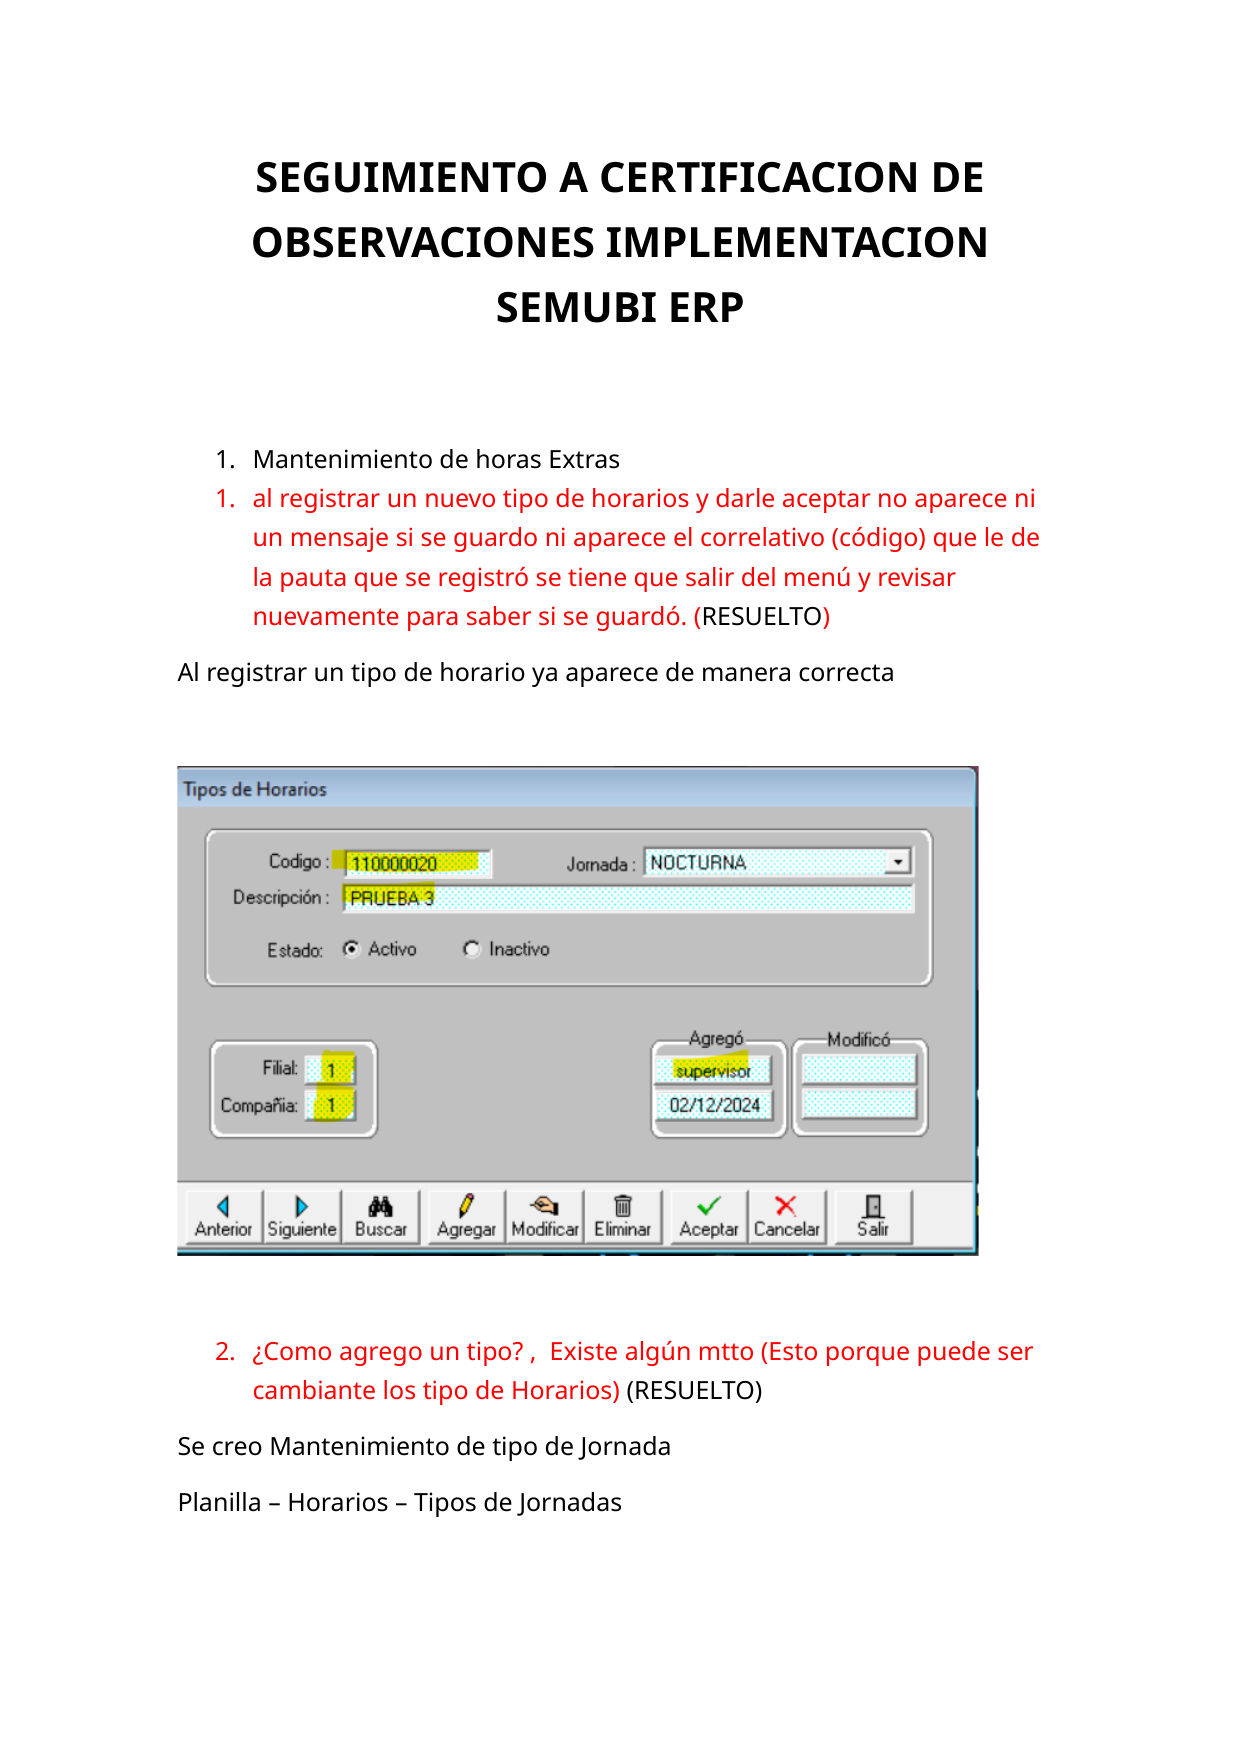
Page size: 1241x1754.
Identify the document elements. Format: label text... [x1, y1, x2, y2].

list ¿Como agrego un tipo? , Existe algún mtto (Esto porque puede ser cambiante los tipo de Horarios) (RESUELTO) [215, 1333, 1063, 1407]
list al registrar un nuevo tipo de horarios y darle aceptar no aparece ni un mensaje si se guardo ni aparece el correlativo (código) que le de la pauta que se registró se tiene que salir del menú y revisar nuevamente para saber si se guardó. (RESUELTO) [215, 481, 1063, 632]
text Al registrar un tipo de horario ya aparece de manera correcta [177, 654, 1063, 688]
picture [177, 766, 979, 1256]
list Mantenimiento de horas Extras [215, 442, 1063, 476]
text SEGUIMIENTO A CERTIFICACION DE OBSERVACIONES IMPLEMENTACION SEMUBI ERP [177, 148, 1063, 335]
text Planilla – Horarios – Tipos de Jornadas [177, 1484, 1063, 1518]
text Se creo Mantenimiento de tipo de Jornada [177, 1428, 1063, 1463]
